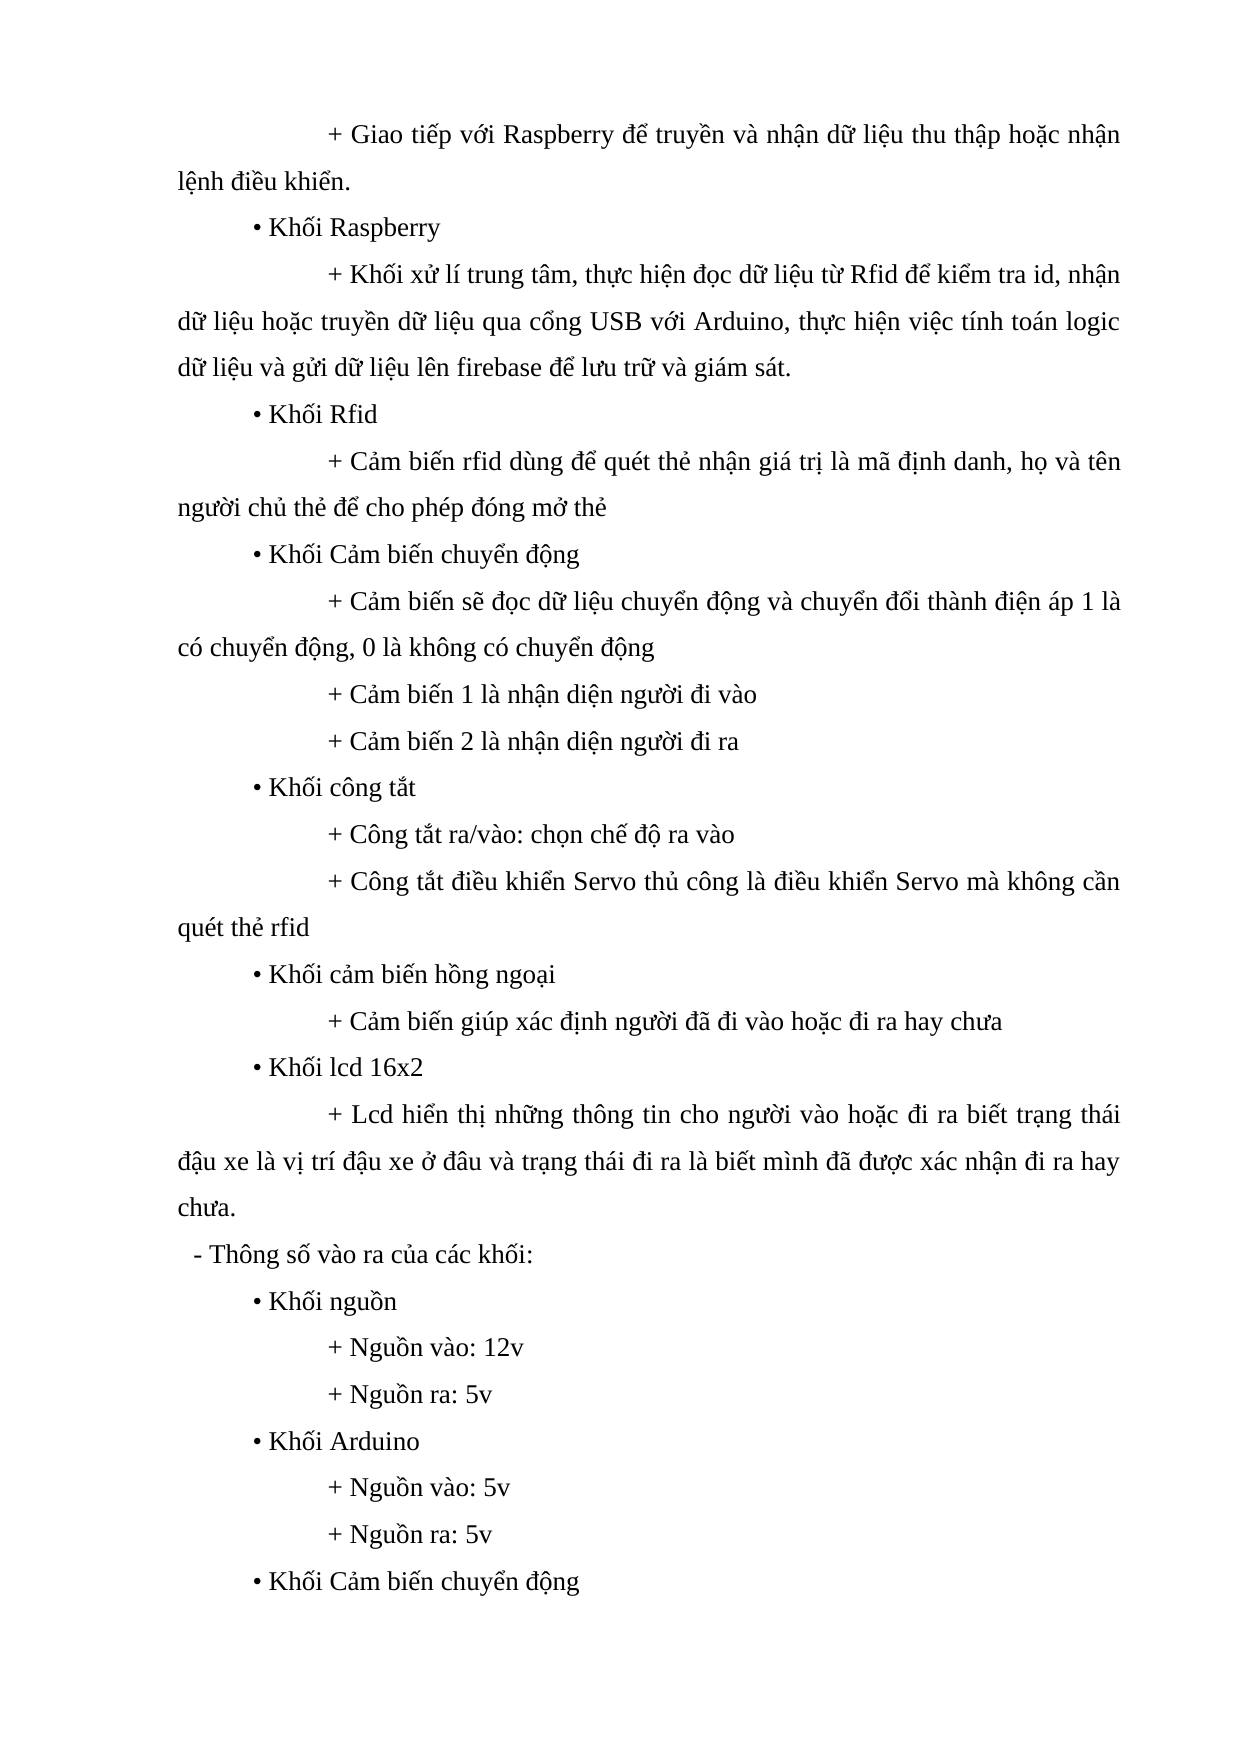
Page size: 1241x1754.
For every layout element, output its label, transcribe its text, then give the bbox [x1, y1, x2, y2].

text + Cảm biến giúp xác định người đã đi vào hoặc đi ra hay chưa [177, 1005, 1122, 1036]
text - Thông số vào ra của các khối: [177, 1238, 1122, 1269]
text • Khối Raspberry [177, 211, 1122, 243]
text • Khối Cảm biến chuyển động [177, 1565, 1122, 1596]
text • Khối cảm biến hồng ngoại [177, 958, 1122, 989]
text + Nguồn vào: 12v [177, 1331, 1122, 1363]
text + Lcd hiển thị những thông tin cho người vào hoặc đi ra biết trạng thái đậu xe là vị trí đậu xe ở đâu và trạng thái đi ra là biết mình đã được xác nhận đi ra hay chưa. [177, 1098, 1122, 1223]
text + Công tắt ra/vào: chọn chế độ ra vào [177, 818, 1122, 849]
text + Cảm biến 1 là nhận diện người đi vào [177, 678, 1122, 709]
text + Công tắt điều khiển Servo thủ công là điều khiển Servo mà không cần quét thẻ rfid [177, 865, 1122, 943]
text + Nguồn vào: 5v [177, 1471, 1122, 1503]
text • Khối lcd 16x2 [177, 1051, 1122, 1083]
text • Khối Cảm biến chuyển động [177, 538, 1122, 569]
text • Khối Arduino [177, 1425, 1122, 1456]
text • Khối Rfid [177, 398, 1122, 429]
text + Giao tiếp với Raspberry để truyền và nhận dữ liệu thu thập hoặc nhận lệnh điều khiển. [177, 118, 1122, 196]
text + Cảm biến rfid dùng để quét thẻ nhận giá trị là mã định danh, họ và tên người chủ thẻ để cho phép đóng mở thẻ [177, 445, 1122, 523]
text + Nguồn ra: 5v [177, 1518, 1122, 1549]
text • Khối công tắt [177, 771, 1122, 803]
text + Cảm biến 2 là nhận diện người đi ra [177, 725, 1122, 756]
text + Nguồn ra: 5v [177, 1378, 1122, 1409]
text • Khối nguồn [177, 1285, 1122, 1316]
text + Cảm biến sẽ đọc dữ liệu chuyển động và chuyển đổi thành điện áp 1 là có chuyển động, 0 là không có chuyển động [177, 585, 1122, 663]
text + Khối xử lí trung tâm, thực hiện đọc dữ liệu từ Rfid để kiểm tra id, nhận dữ liệu hoặc truyền dữ liệu qua cổng USB với Arduino, thực hiện việc tính toán logic dữ liệu và gửi dữ liệu lên firebase để lưu trữ và giám sát. [177, 258, 1122, 383]
